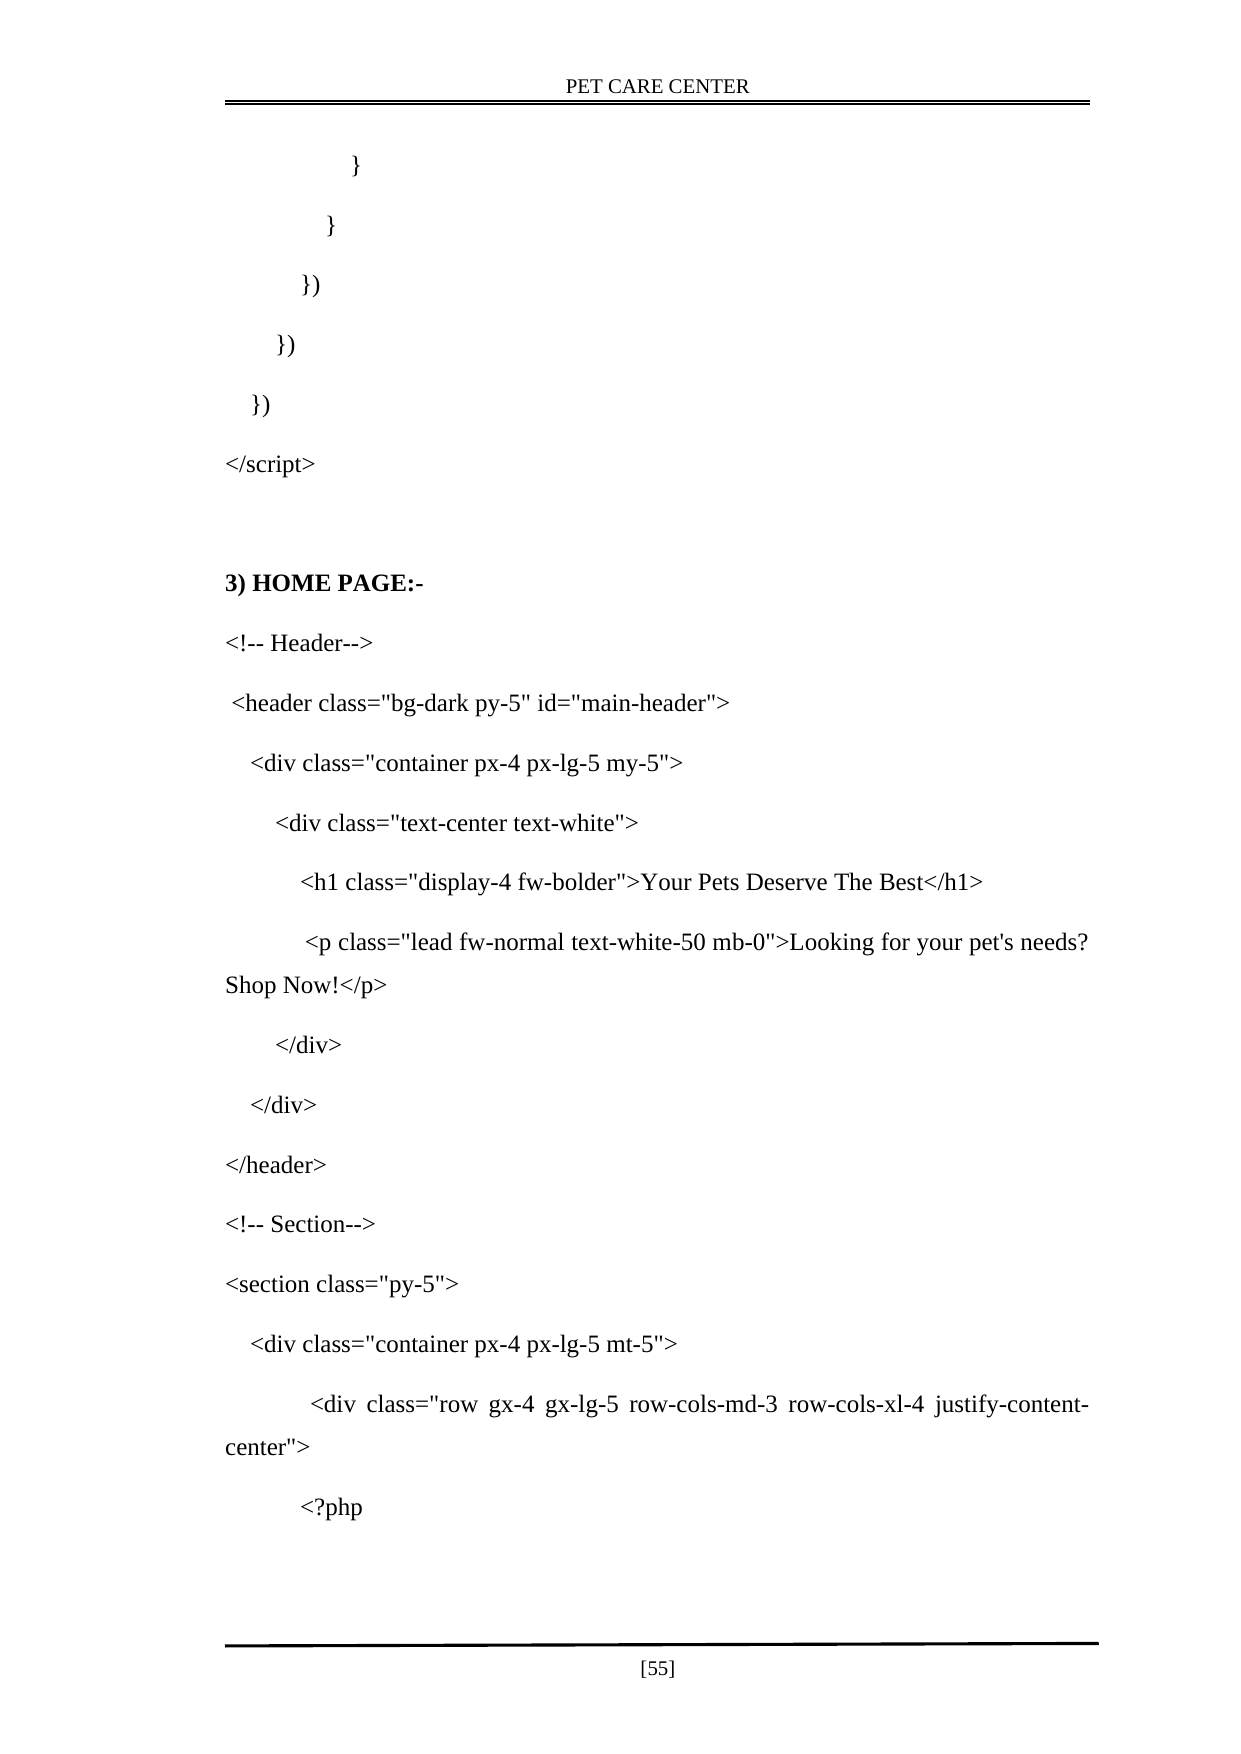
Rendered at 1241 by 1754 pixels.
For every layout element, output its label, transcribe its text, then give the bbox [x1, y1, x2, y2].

text </header> [225, 1150, 1090, 1178]
text <section class="py-5"> [225, 1269, 1090, 1298]
text <p class="lead fw-normal text-white-50 mb-0">Looking for your pet's needs? Shop Now!</p> [225, 927, 1090, 999]
text <header class="bg-dark py-5" id="main-header"> [225, 688, 1090, 717]
text <div class="text-center text-white"> [225, 808, 1090, 836]
text <!-- Header--> [225, 628, 1090, 657]
text </div> [225, 1030, 1090, 1059]
text <?php [225, 1492, 1090, 1521]
text </script> [225, 449, 1090, 478]
text <div class="container px-4 px-lg-5 my-5"> [225, 748, 1090, 777]
text <div class="row gx-4 gx-lg-5 row-cols-md-3 row-cols-xl-4 justify-content-center"> [225, 1389, 1090, 1461]
text <h1 class="display-4 fw-bolder">Your Pets Deserve The Best</h1> [225, 867, 1090, 896]
text }) [225, 389, 1090, 418]
text } [225, 210, 1090, 238]
text }) [225, 329, 1090, 358]
text </div> [225, 1090, 1090, 1119]
text <!-- Section--> [225, 1209, 1090, 1238]
text }) [225, 269, 1090, 298]
text <div class="container px-4 px-lg-5 mt-5"> [225, 1329, 1090, 1358]
text 3) HOME PAGE:- [225, 568, 1090, 597]
text } [225, 150, 1090, 179]
